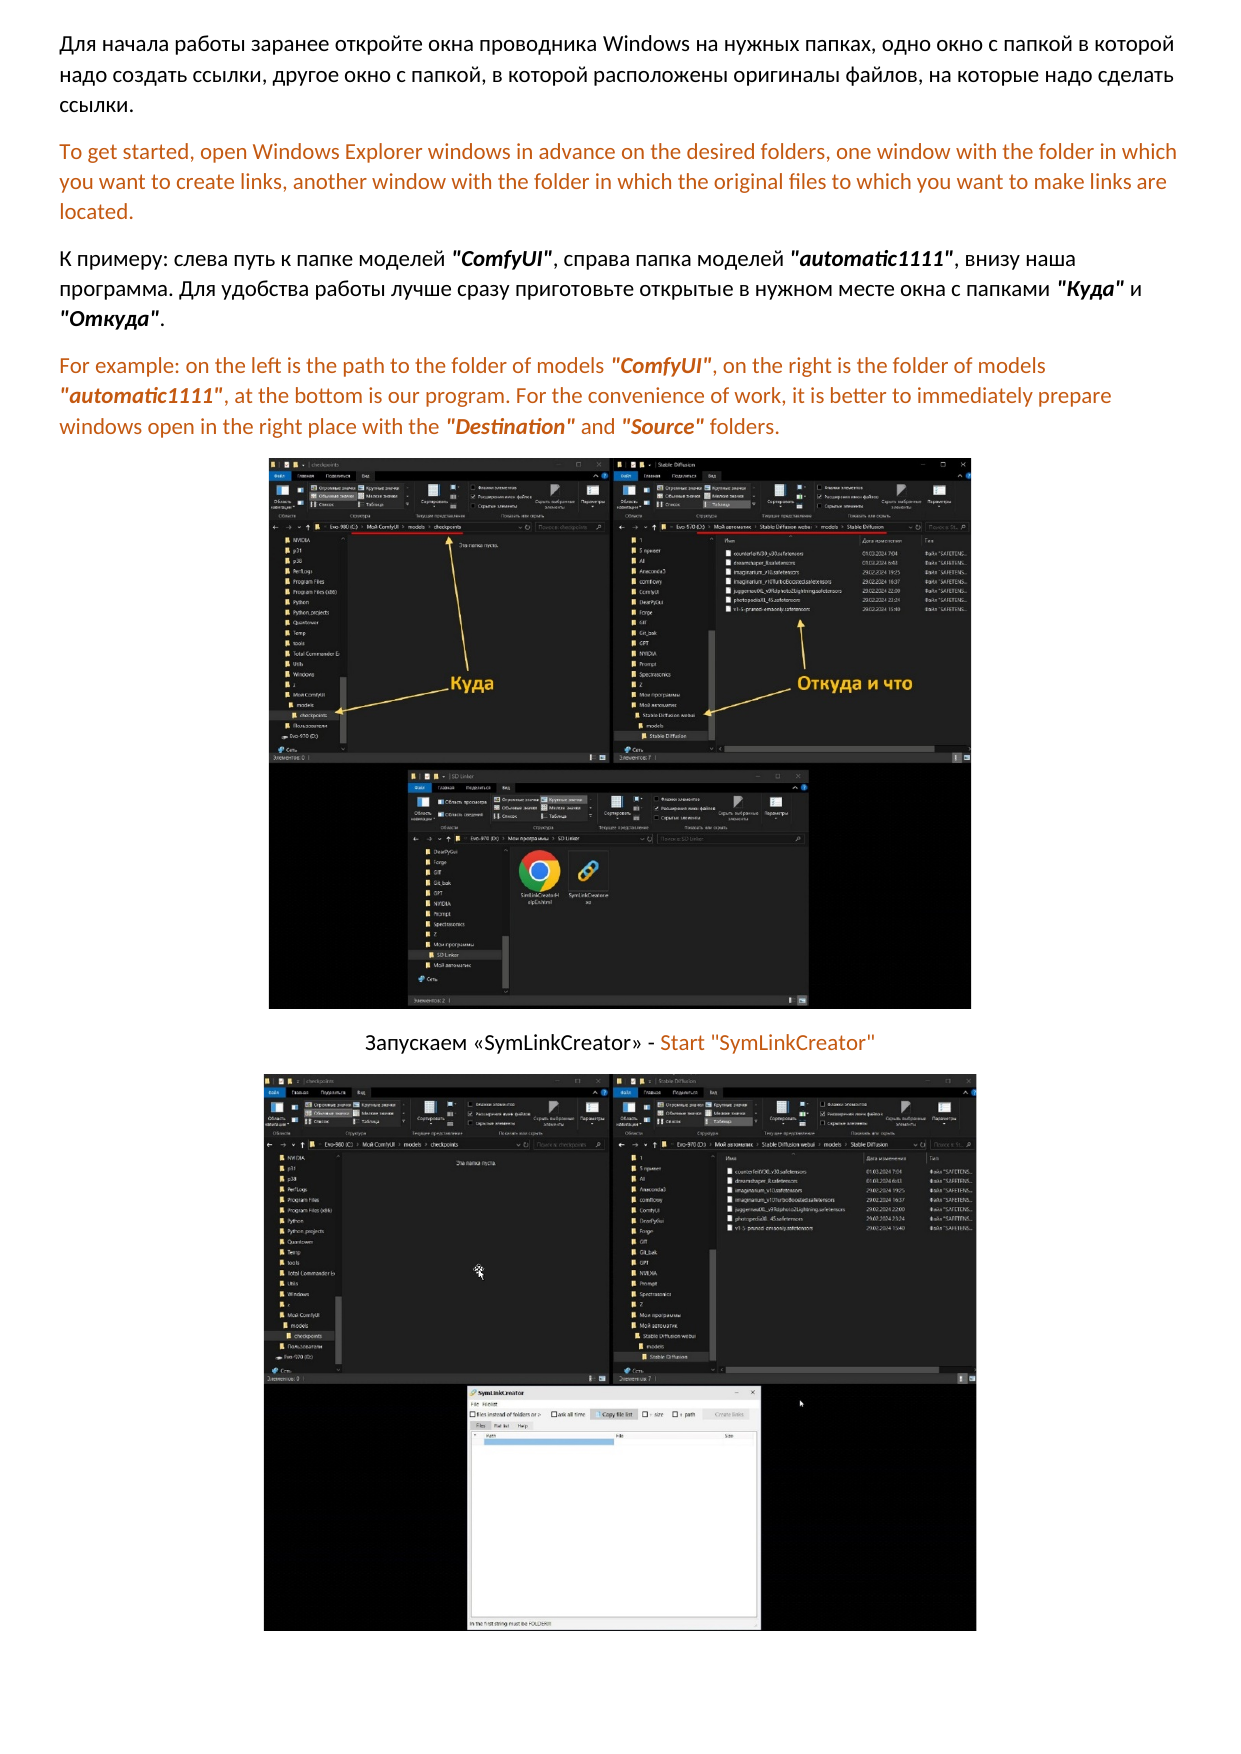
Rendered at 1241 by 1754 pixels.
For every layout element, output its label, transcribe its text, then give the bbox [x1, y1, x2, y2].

picture [268, 458, 972, 1009]
picture [263, 1074, 977, 1631]
text To get started, open Windows Explorer windows in advance on the desired folders, one window with the folder in which you want to create links, another window with the folder in which the original files to which you want to make links are located. [59, 137, 1181, 225]
text Запускаем «SymLinkCreator» - Start "SymLinkCreator" [59, 1028, 1181, 1056]
text For example: on the left is the path to the folder of models "ComfyUI", on the right is the folder of models "automatic1111", at the bottom is our program. For the convenience of work, it is better to immediately prepare windows open in the right place with the "Destination" and "Source" folders. [59, 351, 1181, 440]
text Для начала работы заранее откройте окна проводника Windows на нужных папках, одно окно с папкой в которой надо создать ссылки, другое окно с папкой, в которой расположены оригиналы файлов, на которые надо сделать ссылки. [59, 29, 1181, 118]
text К примеру: слева путь к папке моделей "ComfyUI", справа папка моделей "automatic1111", внизу наша программа. Для удобства работы лучше сразу приготовьте открытые в нужном месте окна с папками "Куда" и "Откуда". [59, 244, 1181, 333]
